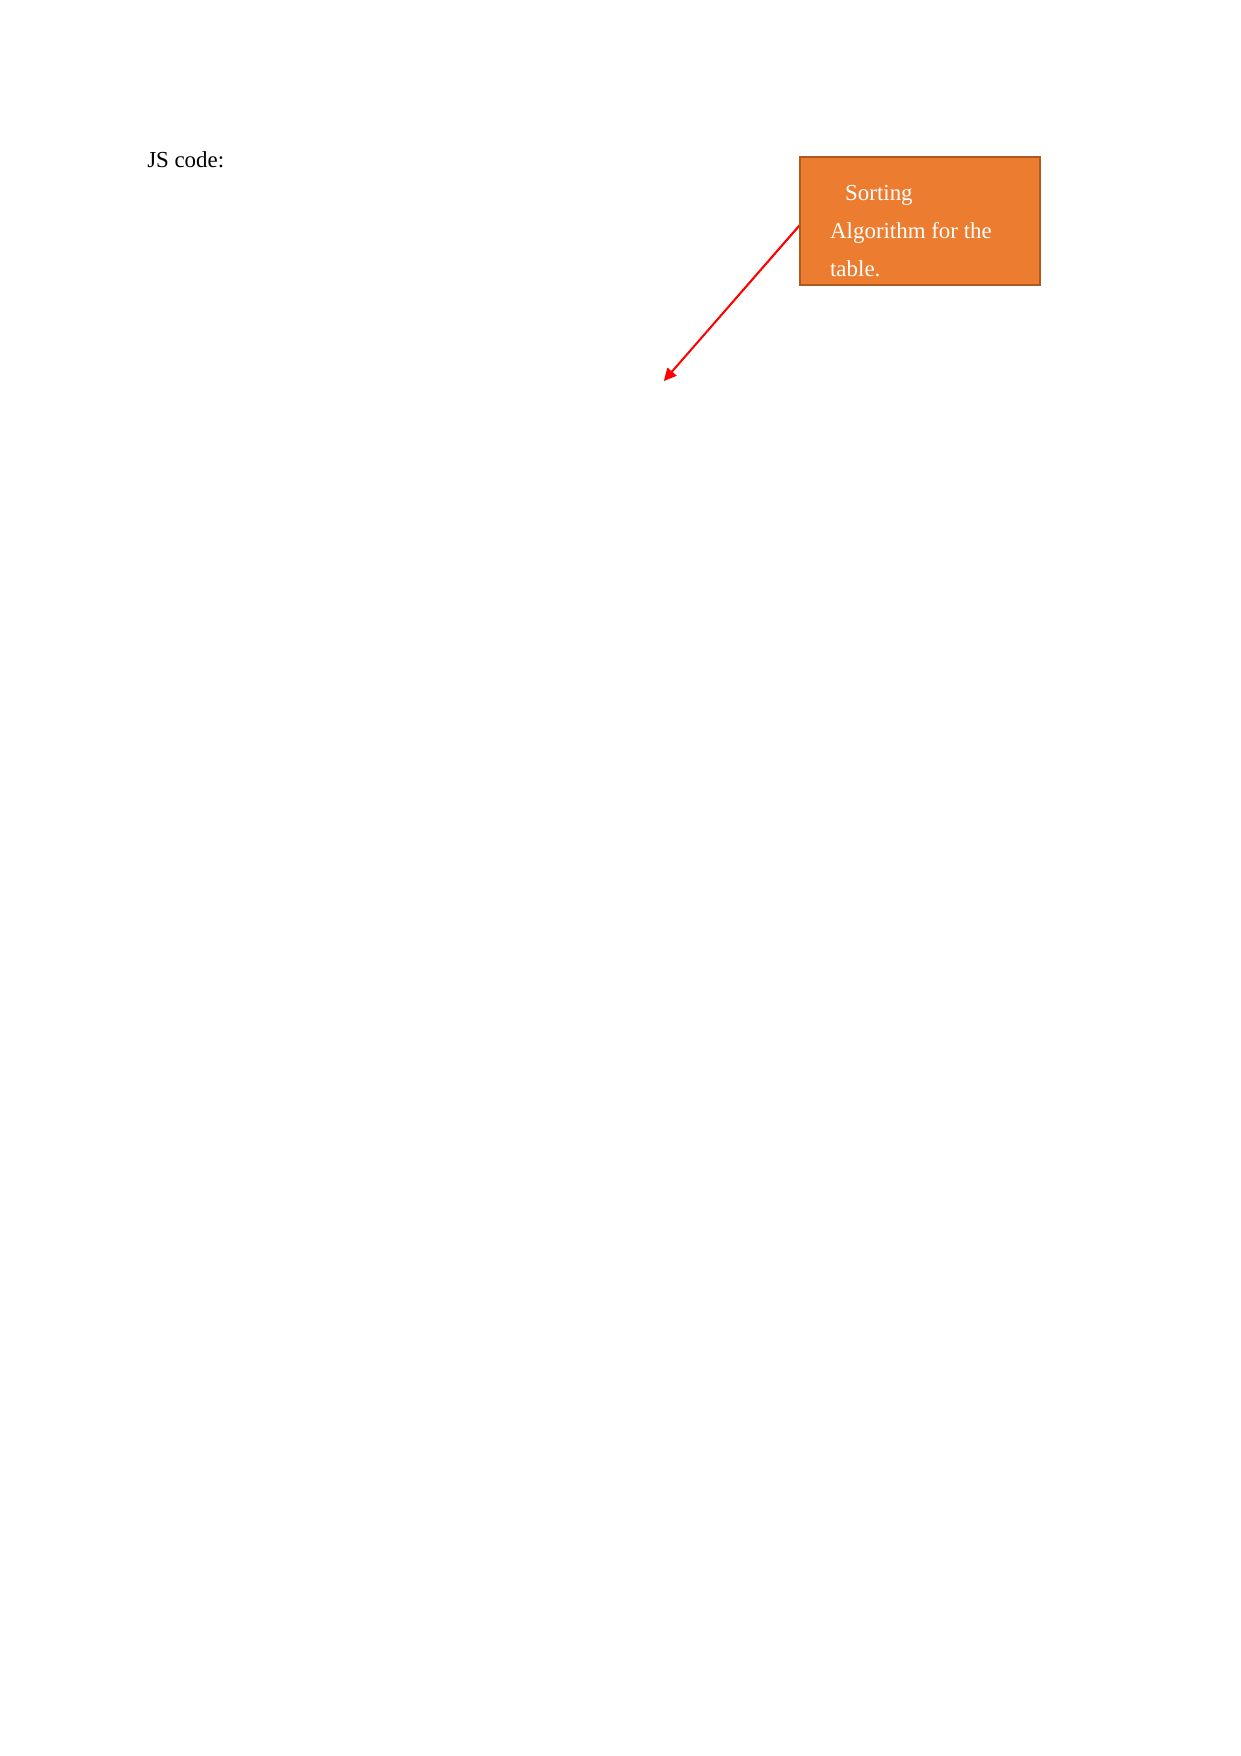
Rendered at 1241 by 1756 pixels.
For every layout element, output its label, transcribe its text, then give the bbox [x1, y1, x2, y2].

text JS code: [147, 146, 1240, 173]
